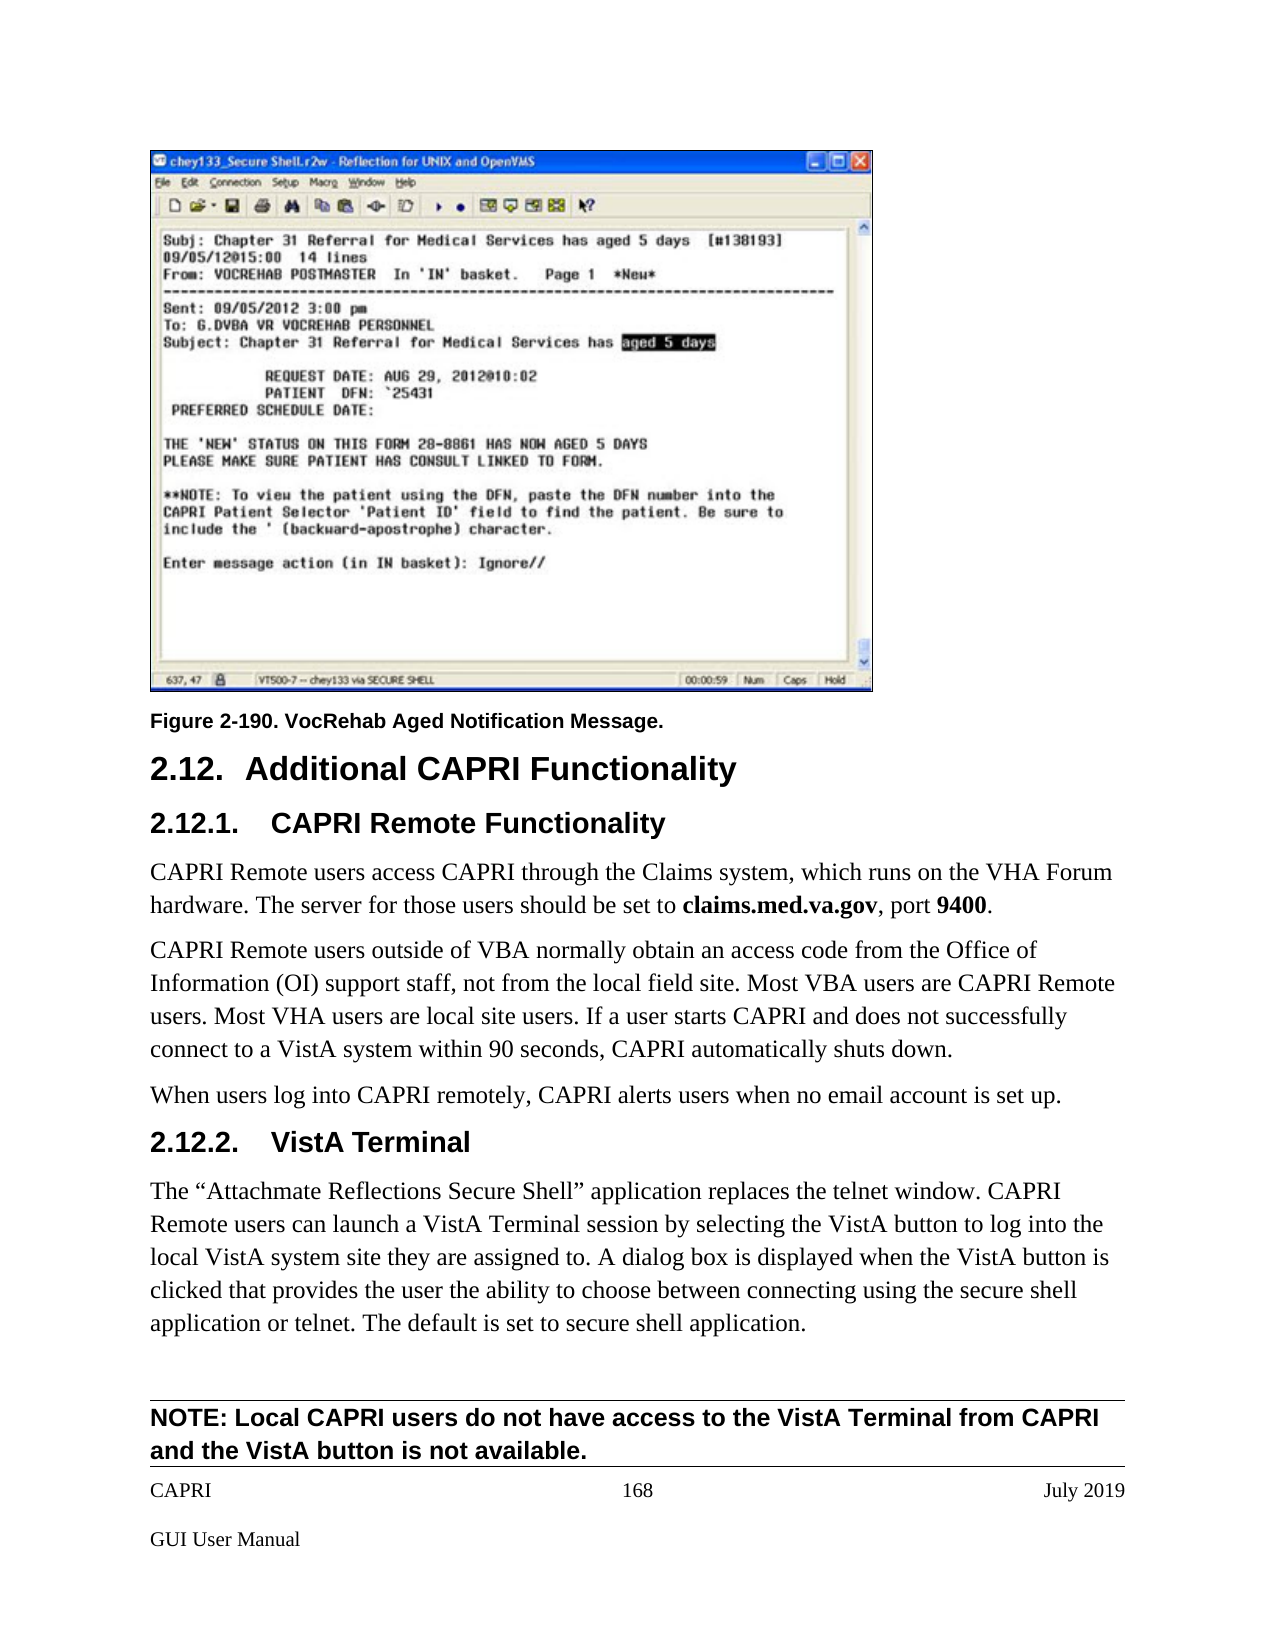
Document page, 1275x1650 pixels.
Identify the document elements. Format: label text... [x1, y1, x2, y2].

text CAPRI Remote users access CAPRI through the Claims system, which runs on the VHA Forum hardware. The server for those users should be set to claims.med.va.gov, port 9400. [150, 857, 1125, 918]
subtitle CAPRI Remote Functionality [150, 806, 1125, 839]
subtitle Additional CAPRI Functionality [150, 749, 1125, 787]
text CAPRI Remote users outside of VBA normally obtain an access code from the Office of Information (OI) support staff, not from the local field site. Most VBA users are CAPRI Remote users. Most VHA users are local site users. If a user starts CAPRI and does not successfully connect to a VistA system within 90 seconds, CAPRI automatically shuts down. [150, 935, 1125, 1063]
subtitle VistA Terminal [150, 1125, 1125, 1159]
text NOTE: Local CAPRI users do not have access to the VistA Terminal from CAPRI and the VistA button is not available. [150, 1401, 1125, 1466]
text When users log into CAPRI remotely, CAPRI alerts users when no email account is set up. [150, 1080, 1125, 1108]
picture [151, 151, 872, 691]
text The “Attachmate Reflections Secure Shell” application replaces the telnet window. CAPRI Remote users can launch a VistA Terminal session by selecting the VistA button to log into the local VistA system site they are assigned to. A dialog box is displayed when the VistA button is clicked that provides the user the ability to choose between connecting using the secure shell application or telnet. The default is set to secure shell application. [150, 1176, 1125, 1337]
